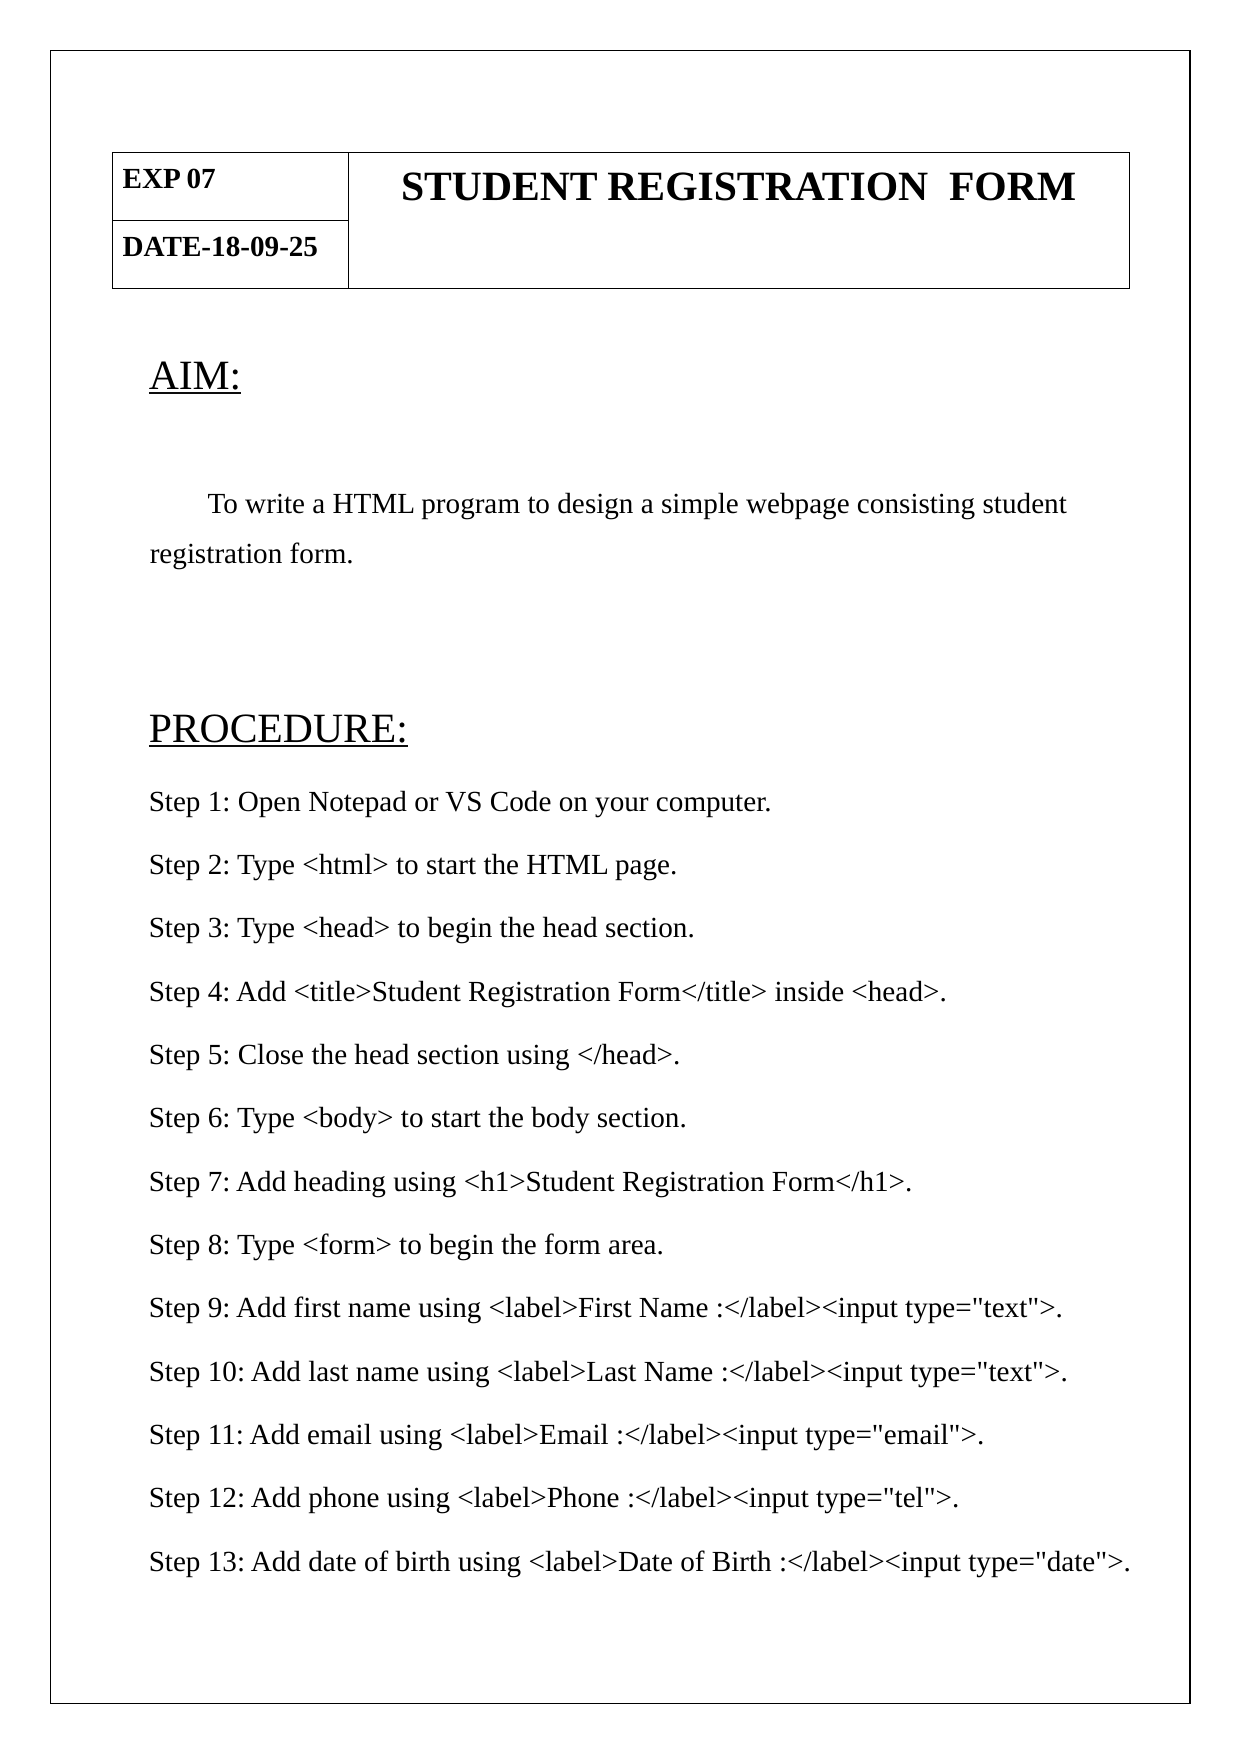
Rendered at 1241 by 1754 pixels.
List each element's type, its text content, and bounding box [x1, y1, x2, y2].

text Step 12: Add phone using <label>Phone :</label><input type="tel">. [148, 1480, 1174, 1514]
text Step 8: Type <form> to begin the form area. [148, 1227, 1174, 1261]
text Step 9: Add first name using <label>First Name :</label><input type="text">. [148, 1290, 1174, 1324]
text Step 4: Add <title>Student Registration Form</title> inside <head>. [148, 974, 1174, 1007]
text Step 11: Add email using <label>Email :</label><input type="email">. [148, 1417, 1174, 1451]
text AIM: [148, 351, 1181, 398]
text Step 6: Type <body> to start the body section. [148, 1100, 1174, 1134]
text To write a HTML program to design a simple webpage consisting student registration form. [149, 486, 1170, 570]
text Step 10: Add last name using <label>Last Name :</label><input type="text">. [148, 1354, 1174, 1387]
table_cell DATE-18-09-25 [113, 221, 348, 288]
text Step 2: Type <html> to start the HTML page. [148, 847, 1174, 881]
table_header STUDENT REGISTRATION FORM [349, 153, 1129, 288]
text Step 3: Type <head> to begin the head section. [148, 910, 1174, 944]
text Step 7: Add heading using <h1>Student Registration Form</h1>. [148, 1164, 1174, 1197]
text Step 13: Add date of birth using <label>Date of Birth :</label><input type="date">. [148, 1544, 1174, 1577]
table_header EXP 07 [113, 153, 348, 220]
text Step 1: Open Notepad or VS Code on your computer. [148, 784, 1174, 817]
text Step 5: Close the head section using </head>. [148, 1037, 1174, 1071]
text PROCEDURE: [148, 704, 1181, 752]
